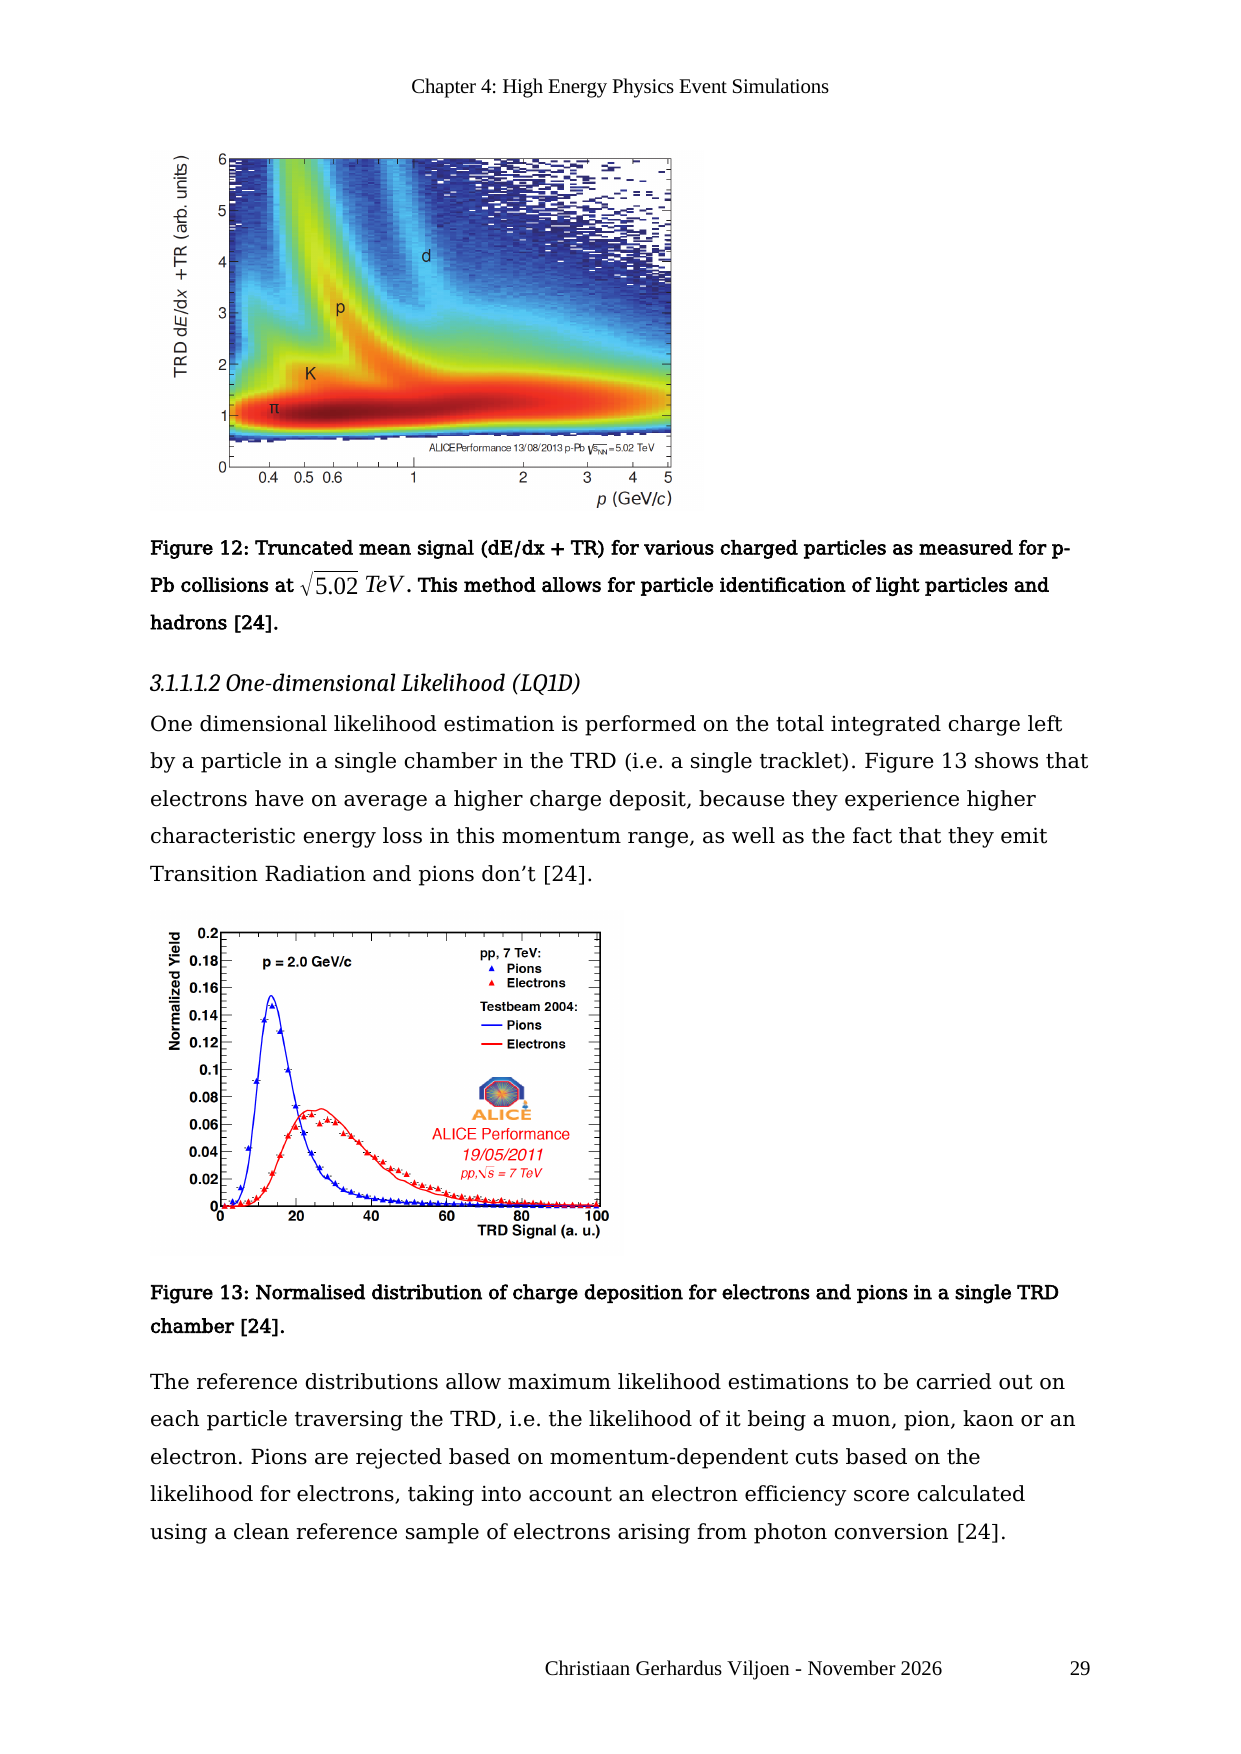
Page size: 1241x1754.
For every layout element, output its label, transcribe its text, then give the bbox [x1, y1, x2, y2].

text One dimensional likelihood estimation is performed on the total integrated charge left by a particle in a single chamber in the TRD (i.e. a single tracklet). Figure 13 shows that electrons have on average a higher charge deposit, because they experience higher characteristic energy loss in this momentum range, as well as the fact that they emit Transition Radiation and pions don’t . [150, 710, 1090, 885]
text Figure 13: Normalised distribution of charge deposition for electrons and pions in a single TRD chamber . [150, 1280, 1090, 1337]
picture [150, 150, 704, 511]
text Figure 12: Truncated mean signal (dE/dx + TR) for various charged particles as measured for p-Pb collisions at . This method allows for particle identification of light particles and hadrons . [150, 536, 1090, 633]
subtitle One-dimensional Likelihood (LQ1D) [150, 669, 1090, 698]
text The reference distributions allow maximum likelihood estimations to be carried out on each particle traversing the TRD, i.e. the likelihood of it being a muon, pion, kaon or an electron. Pions are rejected based on momentum-dependent cuts based on the likelihood for electrons, taking into account an electron efficiency score calculated using a clean reference sample of electrons arising from photon conversion . [150, 1369, 1090, 1544]
picture [150, 910, 624, 1256]
